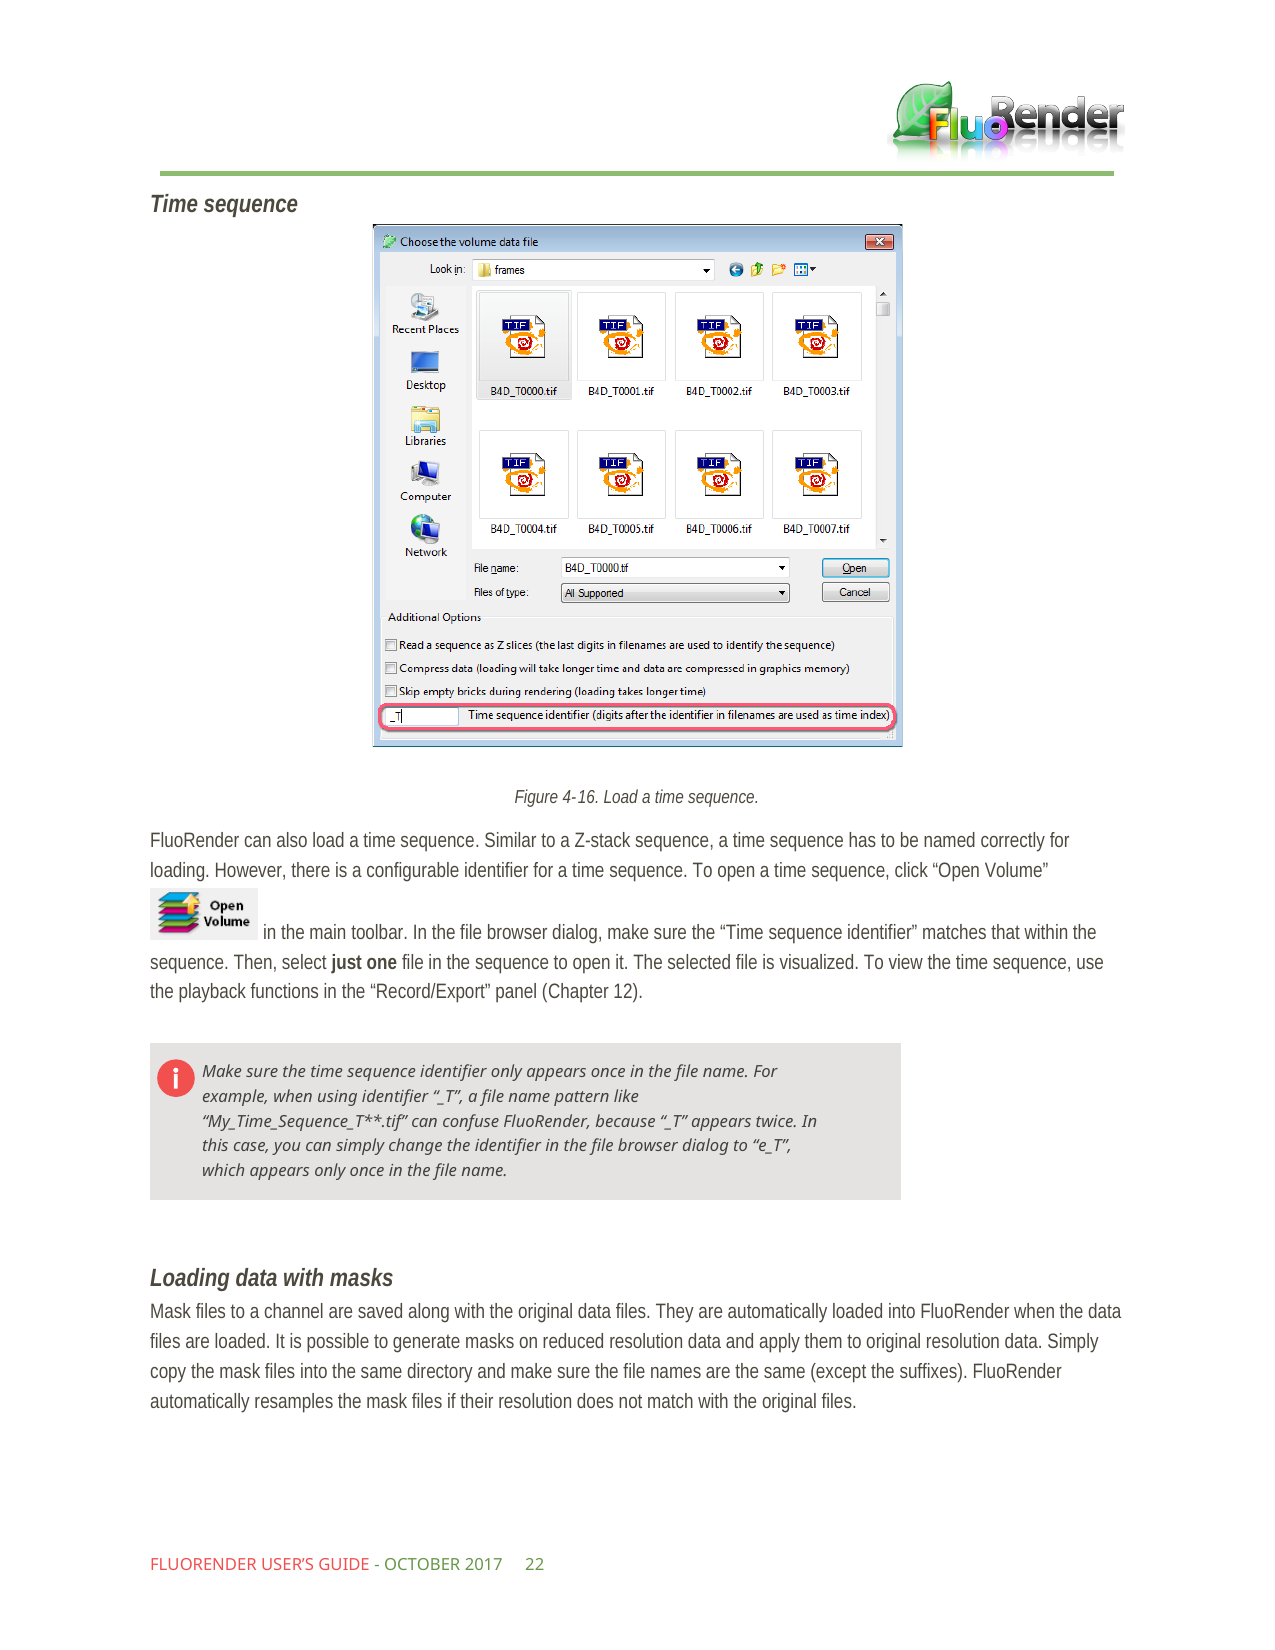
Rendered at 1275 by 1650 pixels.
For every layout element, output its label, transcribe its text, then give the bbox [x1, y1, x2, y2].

picture [150, 888, 258, 940]
picture [372, 224, 903, 747]
table_header [150, 1043, 202, 1200]
picture [887, 75, 1125, 165]
table_header Make sure the time sequence identifier only appears once in the file name. For example, when using identifier “_T”, a file name pattern like “My_Time_Sequence_T**.tif” can confuse FluoRender, because “_T” appears twice. In this case, you can simply change the identifier in the file browser dialog to “e_T”, which appears only once in the file name. [202, 1043, 901, 1200]
subtitle Loading data with masks [150, 1263, 1125, 1292]
text Mask files to a channel are saved along with the original data files. They are automatically loaded into FluoRender when the data files are loaded. It is possible to generate masks on reduced resolution data and apply them to original resolution data. Simply copy the mask files into the same directory and make sure the file names are the same (except the suffixes). FluoRender automatically resamples the mask files if their resolution does not match with the original files. [150, 1299, 1125, 1413]
subtitle Time sequence [150, 189, 1125, 218]
text FluoRender can also load a time sequence. Similar to a Z-stack sequence, a time sequence has to be named correctly for loading. However, there is a configurable identifier for a time sequence. To open a time sequence, click “Open Volume” in the main toolbar. In the file browser dialog, make sure the “Time sequence identifier” matches that within the sequence. Then, select just one file in the sequence to open it. The selected file is visualized. To view the time sequence, use the playback functions in the “Record/Export” panel (Chapter 12). [150, 828, 1125, 1003]
